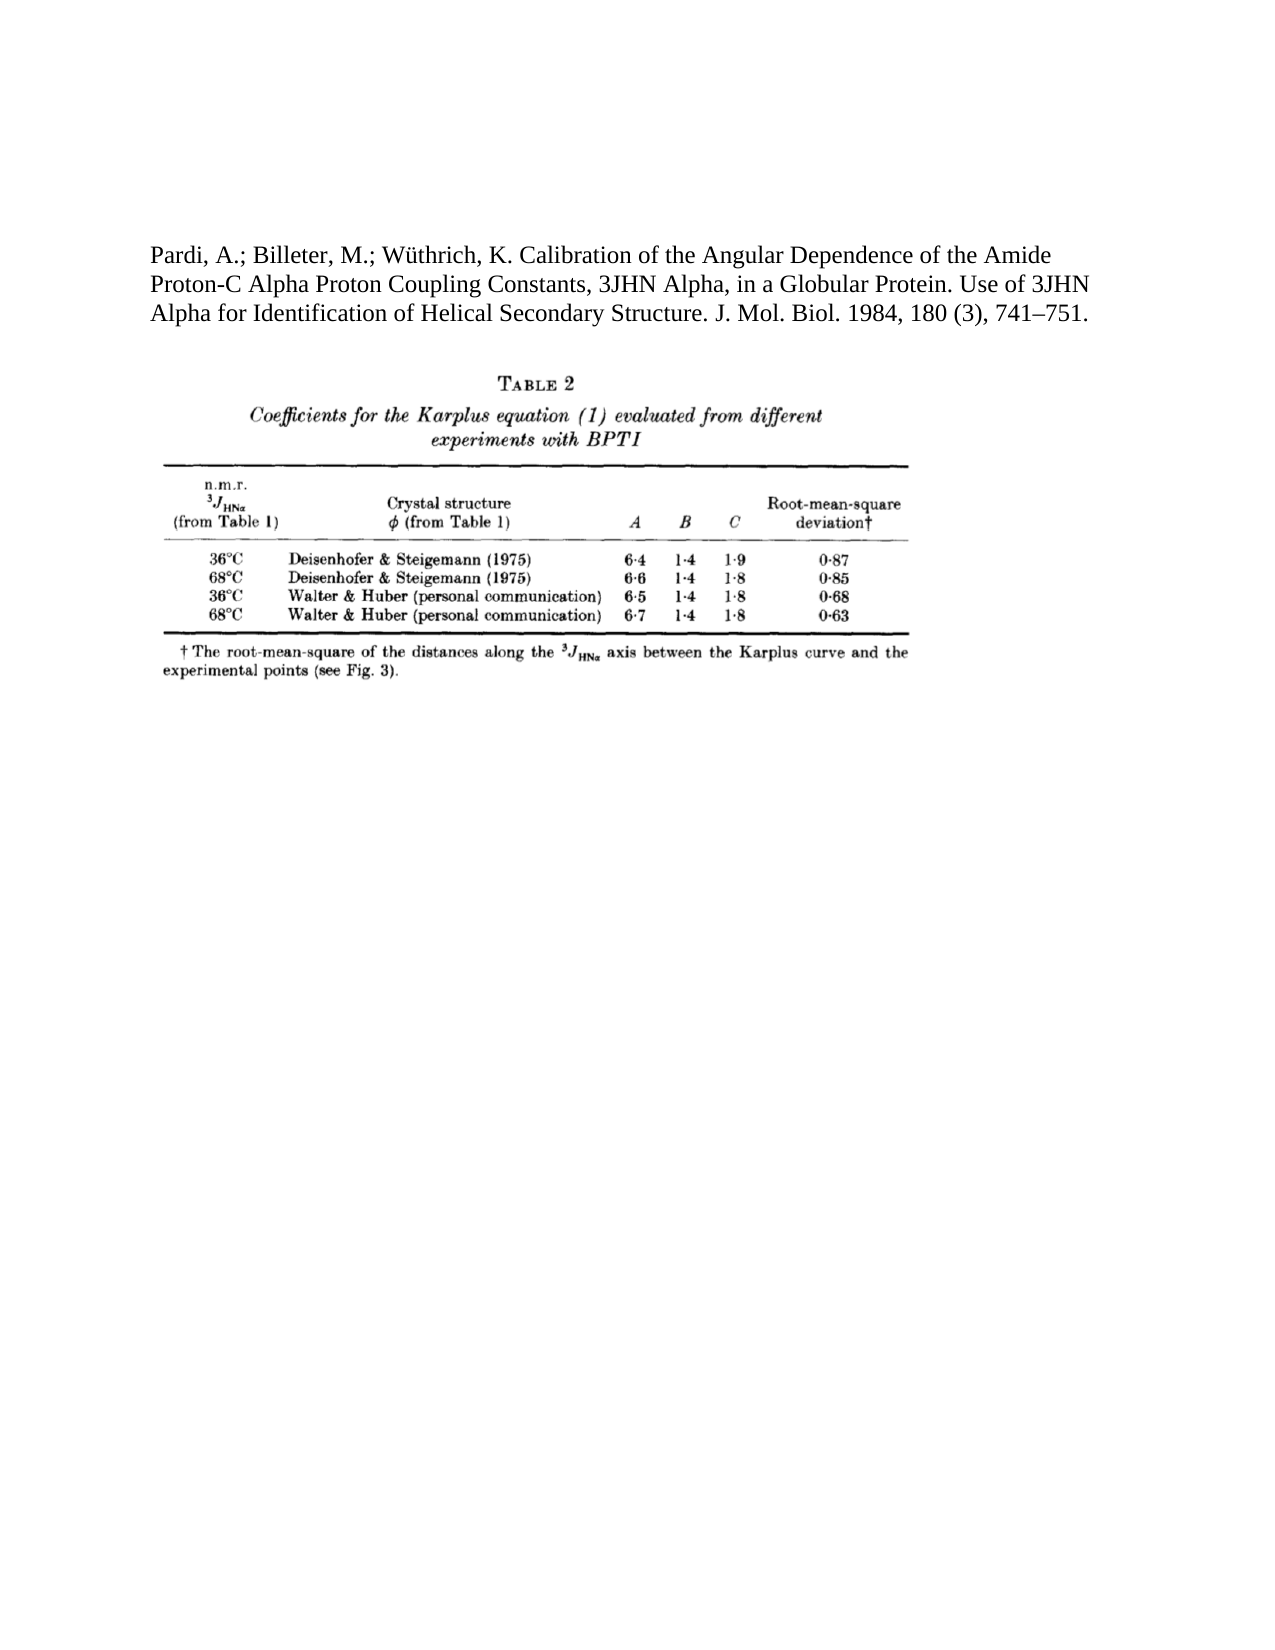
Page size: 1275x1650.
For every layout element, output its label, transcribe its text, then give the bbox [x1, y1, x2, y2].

picture [150, 355, 938, 715]
text Pardi, A.; Billeter, M.; Wüthrich, K. Calibration of the Angular Dependence of the Amide Proton-C Alpha Proton Coupling Constants, 3JHN Alpha, in a Globular Protein. Use of 3JHN Alpha for Identification of Helical Secondary Structure. J. Mol. Biol. 1984, 180 (3), 741–751. [150, 240, 1125, 326]
